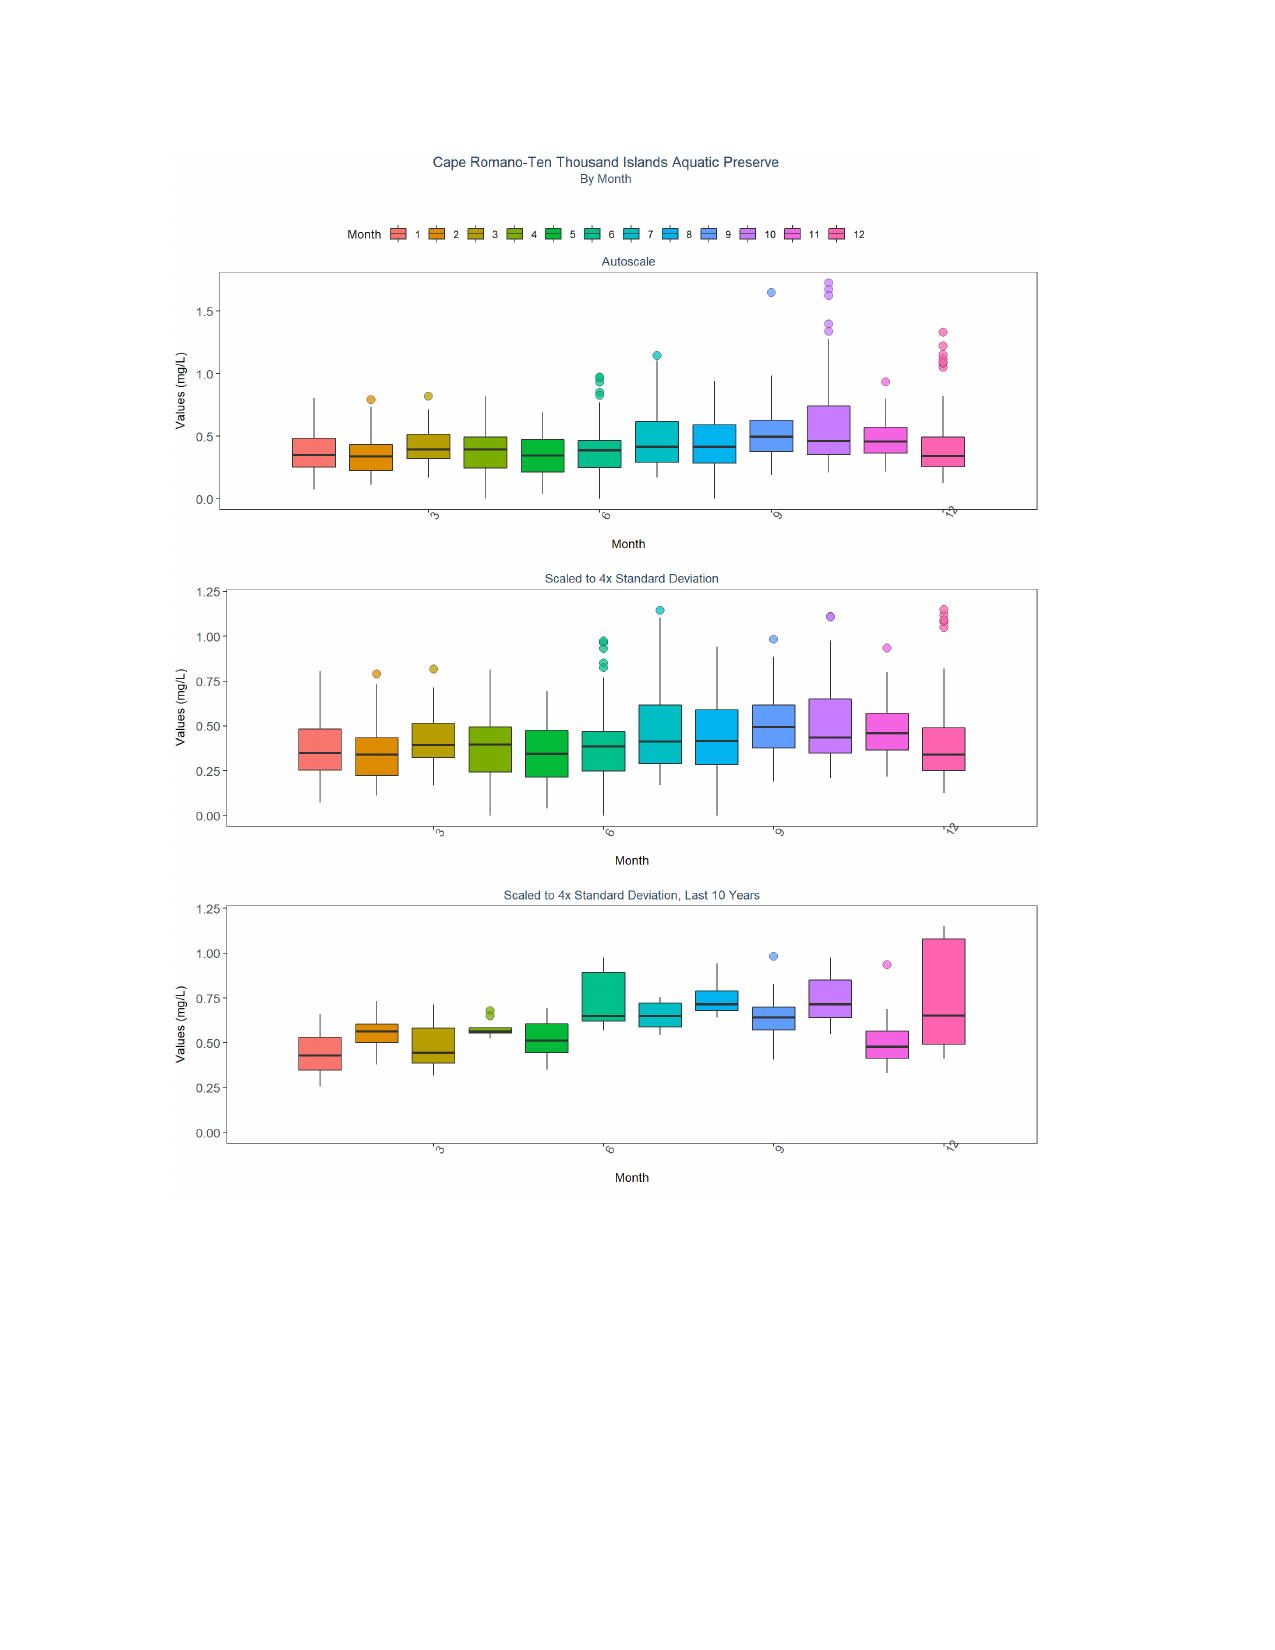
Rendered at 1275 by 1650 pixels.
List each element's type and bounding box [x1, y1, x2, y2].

picture [168, 150, 1044, 1200]
